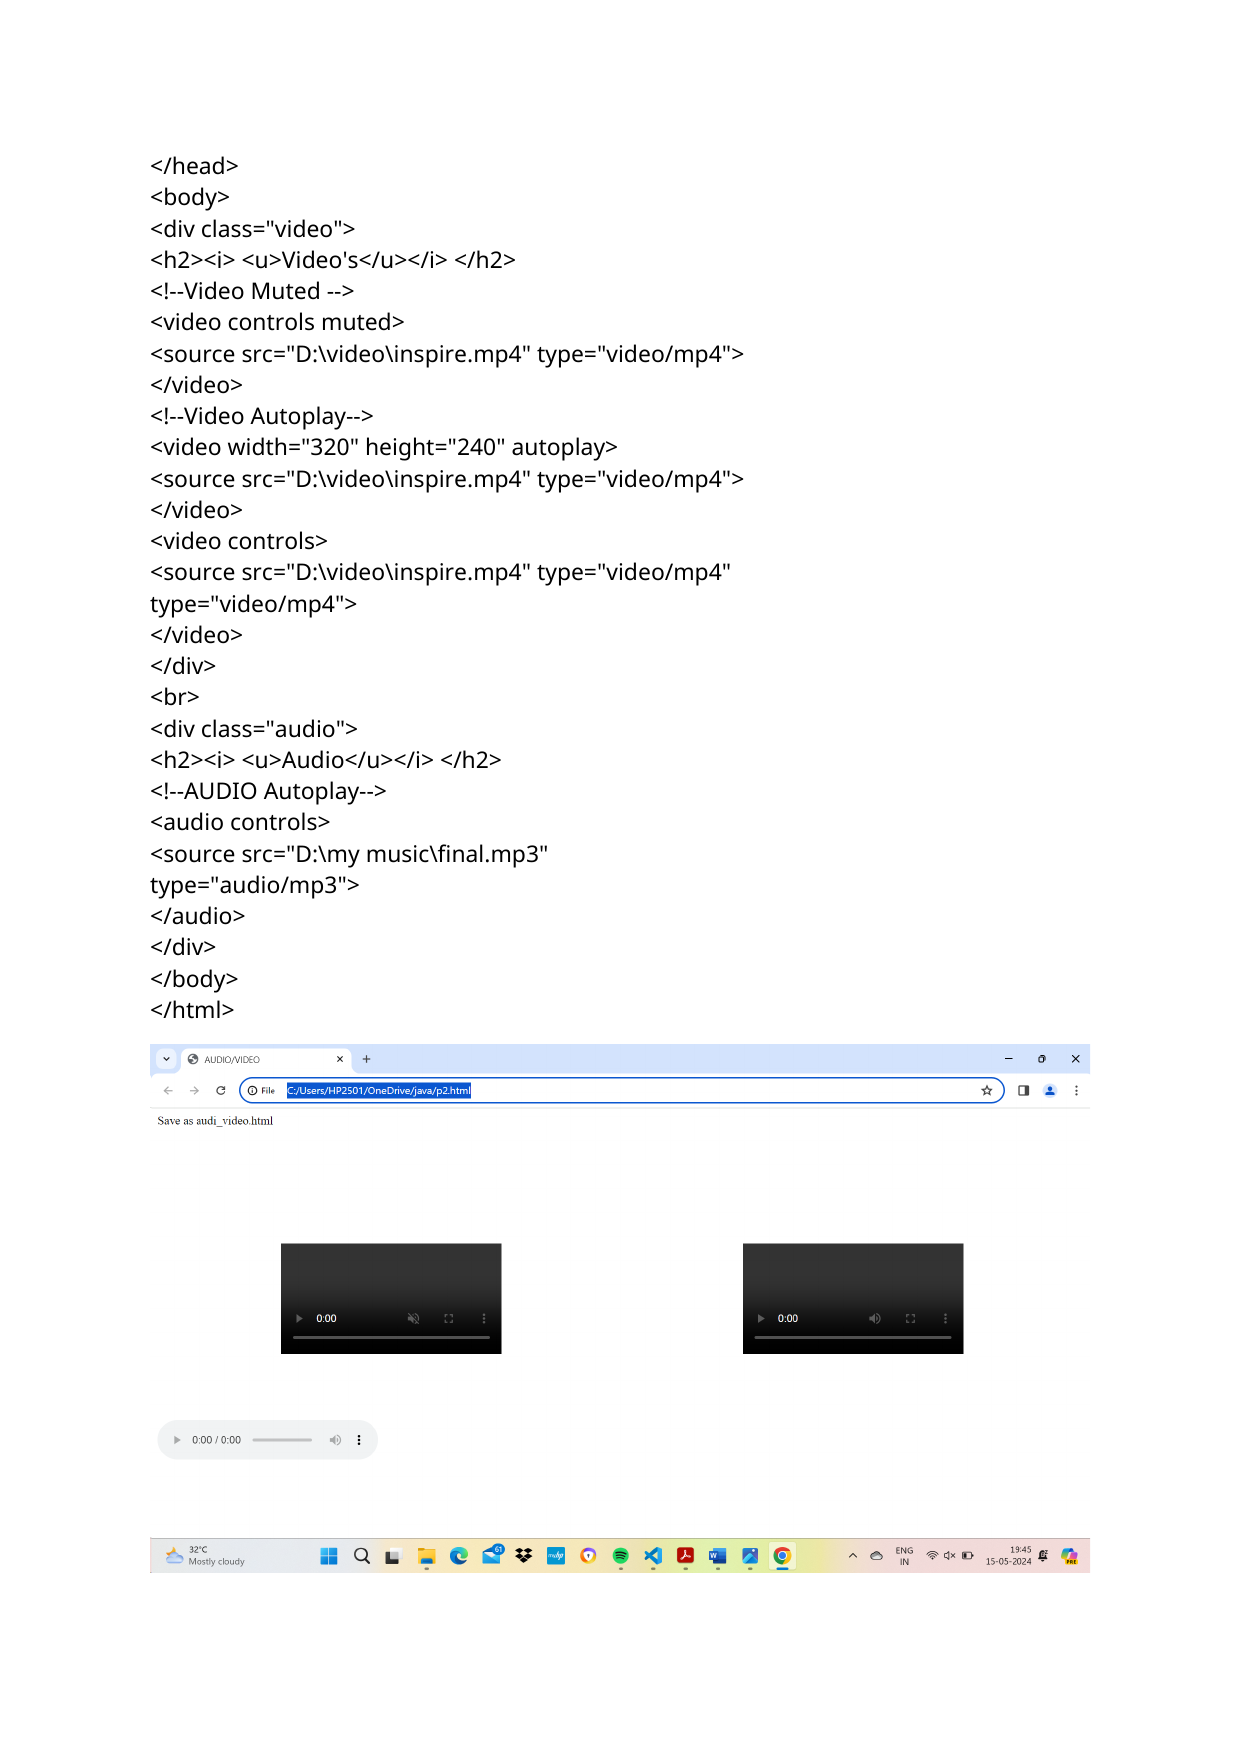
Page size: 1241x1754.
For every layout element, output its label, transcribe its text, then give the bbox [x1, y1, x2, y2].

text <!--AUDIO Autoplay--> [150, 775, 1090, 806]
text </video> [150, 494, 1090, 525]
text <!--Video Muted --> [150, 275, 1090, 306]
text <source src="D:\video\inspire.mp4" type="video/mp4"> [150, 462, 1090, 494]
text <video controls> [150, 525, 1090, 556]
picture [150, 1044, 1091, 1573]
text </div> [150, 650, 1090, 681]
text <audio controls> [150, 806, 1090, 837]
text <body> [150, 181, 1090, 212]
text type="audio/mp3"> [150, 869, 1090, 900]
text <source src="D:\my music\final.mp3" [150, 837, 1090, 869]
text <source src="D:\video\inspire.mp4" type="video/mp4" [150, 556, 1090, 587]
text type="video/mp4"> [150, 587, 1090, 619]
text <video width="320" height="240" autoplay> [150, 431, 1090, 462]
text </video> [150, 619, 1090, 650]
text <source src="D:\video\inspire.mp4" type="video/mp4"> [150, 337, 1090, 369]
text </html> [150, 994, 1090, 1025]
text <h2><i> <u>Audio</u></i> </h2> [150, 744, 1090, 775]
text <div class="audio"> [150, 712, 1090, 744]
text </body> [150, 962, 1090, 994]
text </div> [150, 931, 1090, 962]
text <div class="video"> [150, 212, 1090, 244]
text <br> [150, 681, 1090, 712]
text <video controls muted> [150, 306, 1090, 337]
text </video> [150, 369, 1090, 400]
text <!--Video Autoplay--> [150, 400, 1090, 431]
text </head> [150, 150, 1090, 181]
text <h2><i> <u>Video's</u></i> </h2> [150, 244, 1090, 275]
text </audio> [150, 900, 1090, 931]
